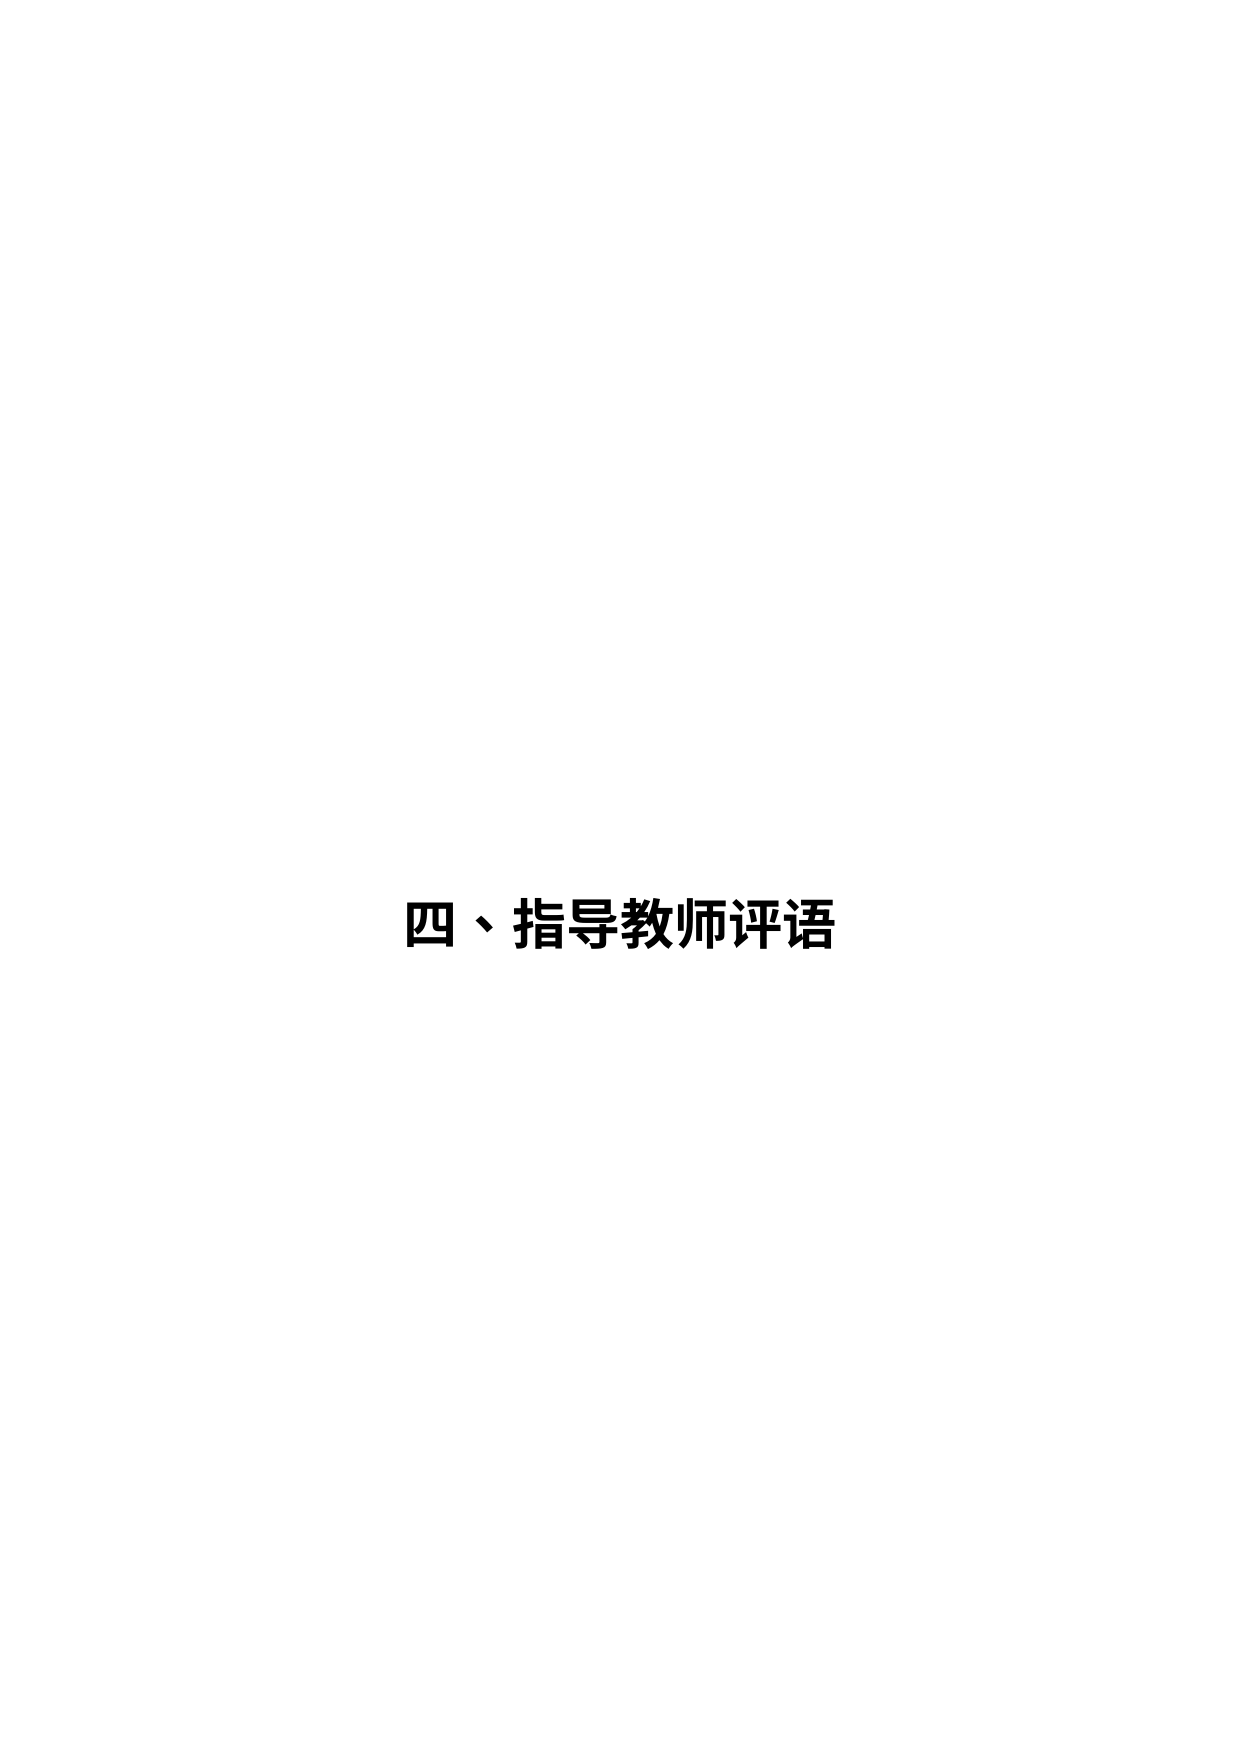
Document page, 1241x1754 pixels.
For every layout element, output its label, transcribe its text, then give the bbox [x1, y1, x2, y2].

subtitle 四、指导教师评语 [150, 874, 1090, 972]
